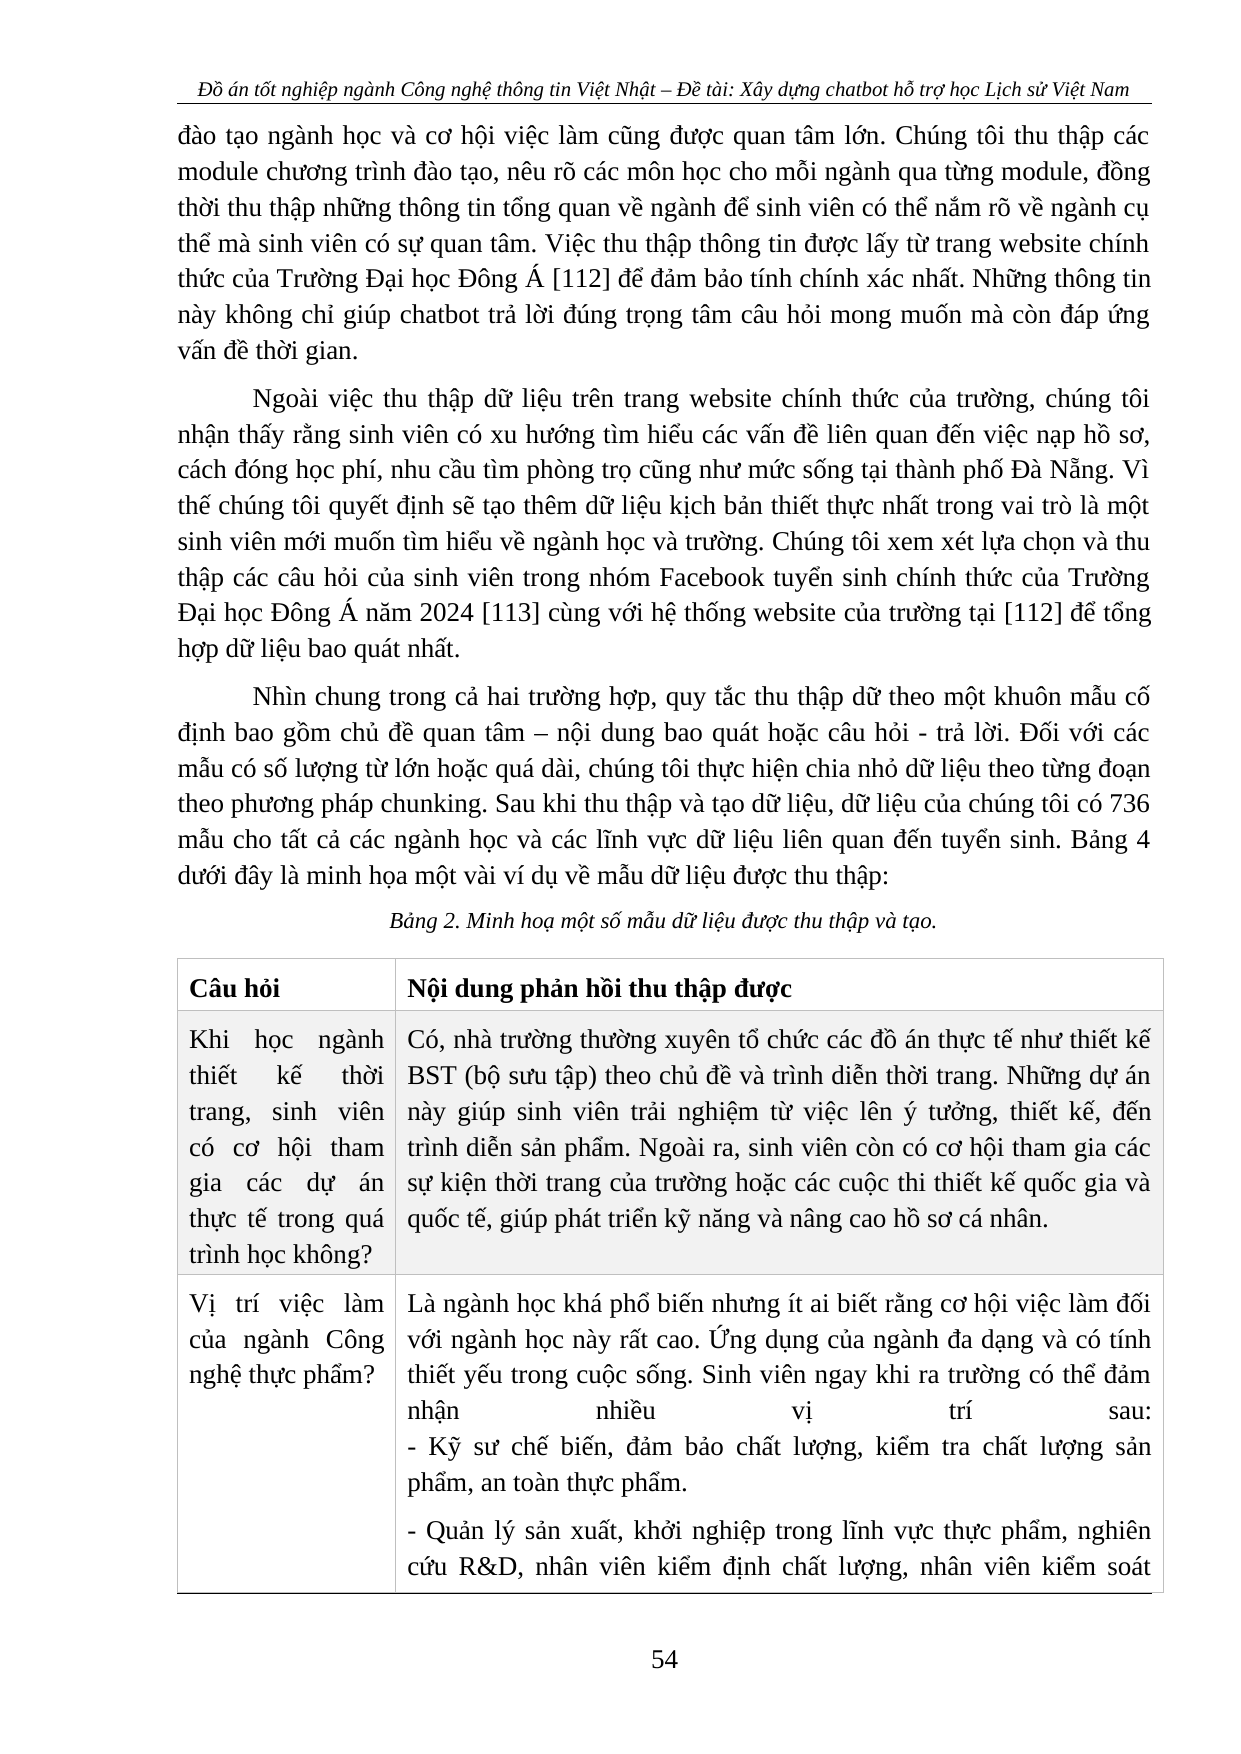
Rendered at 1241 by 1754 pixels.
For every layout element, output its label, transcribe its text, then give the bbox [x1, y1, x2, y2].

table_header Nội dung phản hồi thu thập được [396, 959, 1163, 1010]
table_header Câu hỏi [178, 959, 395, 1010]
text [177, 119, 1152, 365]
text Ngoài việc thu thập dữ liệu trên trang website chính thức của trường, chúng tôi nhận thấy rằng sinh viên có xu hướng tìm hiểu các vấn đề liên quan đến việc nạp hồ sơ, cách đóng học phí, nhu cầu tìm phòng trọ cũng như mức sống tại thành phố Đà Nẵng. Vì thế chúng tôi quyết định sẽ tạo thêm dữ liệu kịch bản thiết thực nhất trong vai trò là một sinh viên mới muốn tìm hiểu về ngành học và trường. Chúng tôi xem xét lựa chọn và thu thập các câu hỏi của sinh viên trong nhóm Facebook tuyển sinh chính thức của Trường Đại học Đông Á năm 2024 cùng với hệ thống website của trường tại để tổng hợp dữ liệu bao quát nhất. [177, 382, 1152, 663]
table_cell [396, 1275, 1163, 1592]
table_cell Khi học ngành thiết kế thời trang, sinh viên có cơ hội tham gia các dự án thực tế trong quá trình học không? [178, 1011, 395, 1274]
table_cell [178, 1275, 395, 1592]
table_cell Có, nhà trường thường xuyên tổ chức các đồ án thực tế như thiết kế BST (bộ sưu tập) theo chủ đề và trình diễn thời trang. Những dự án này giúp sinh viên trải nghiệm từ việc lên ý tưởng, thiết kế, đến trình diễn sản phẩm. Ngoài ra, sinh viên còn có cơ hội tham gia các sự kiện thời trang của trường hoặc các cuộc thi thiết kế quốc gia và quốc tế, giúp phát triển kỹ năng và nâng cao hồ sơ cá nhân. [396, 1011, 1163, 1274]
text Nhìn chung trong cả hai trường hợp, quy tắc thu thập dữ theo một khuôn mẫu cố định bao gồm chủ đề quan tâm – nội dung bao quát hoặc câu hỏi - trả lời. Đối với các mẫu có số lượng từ lớn hoặc quá dài, chúng tôi thực hiện chia nhỏ dữ liệu theo từng đoạn theo phương pháp chunking. Sau khi thu thập và tạo dữ liệu, dữ liệu của chúng tôi có 736 mẫu cho tất cả các ngành học và các lĩnh vực dữ liệu liên quan đến tuyển sinh. Bảng 4 dưới đây là minh họa một vài ví dụ về mẫu dữ liệu được thu thập: [177, 680, 1152, 890]
